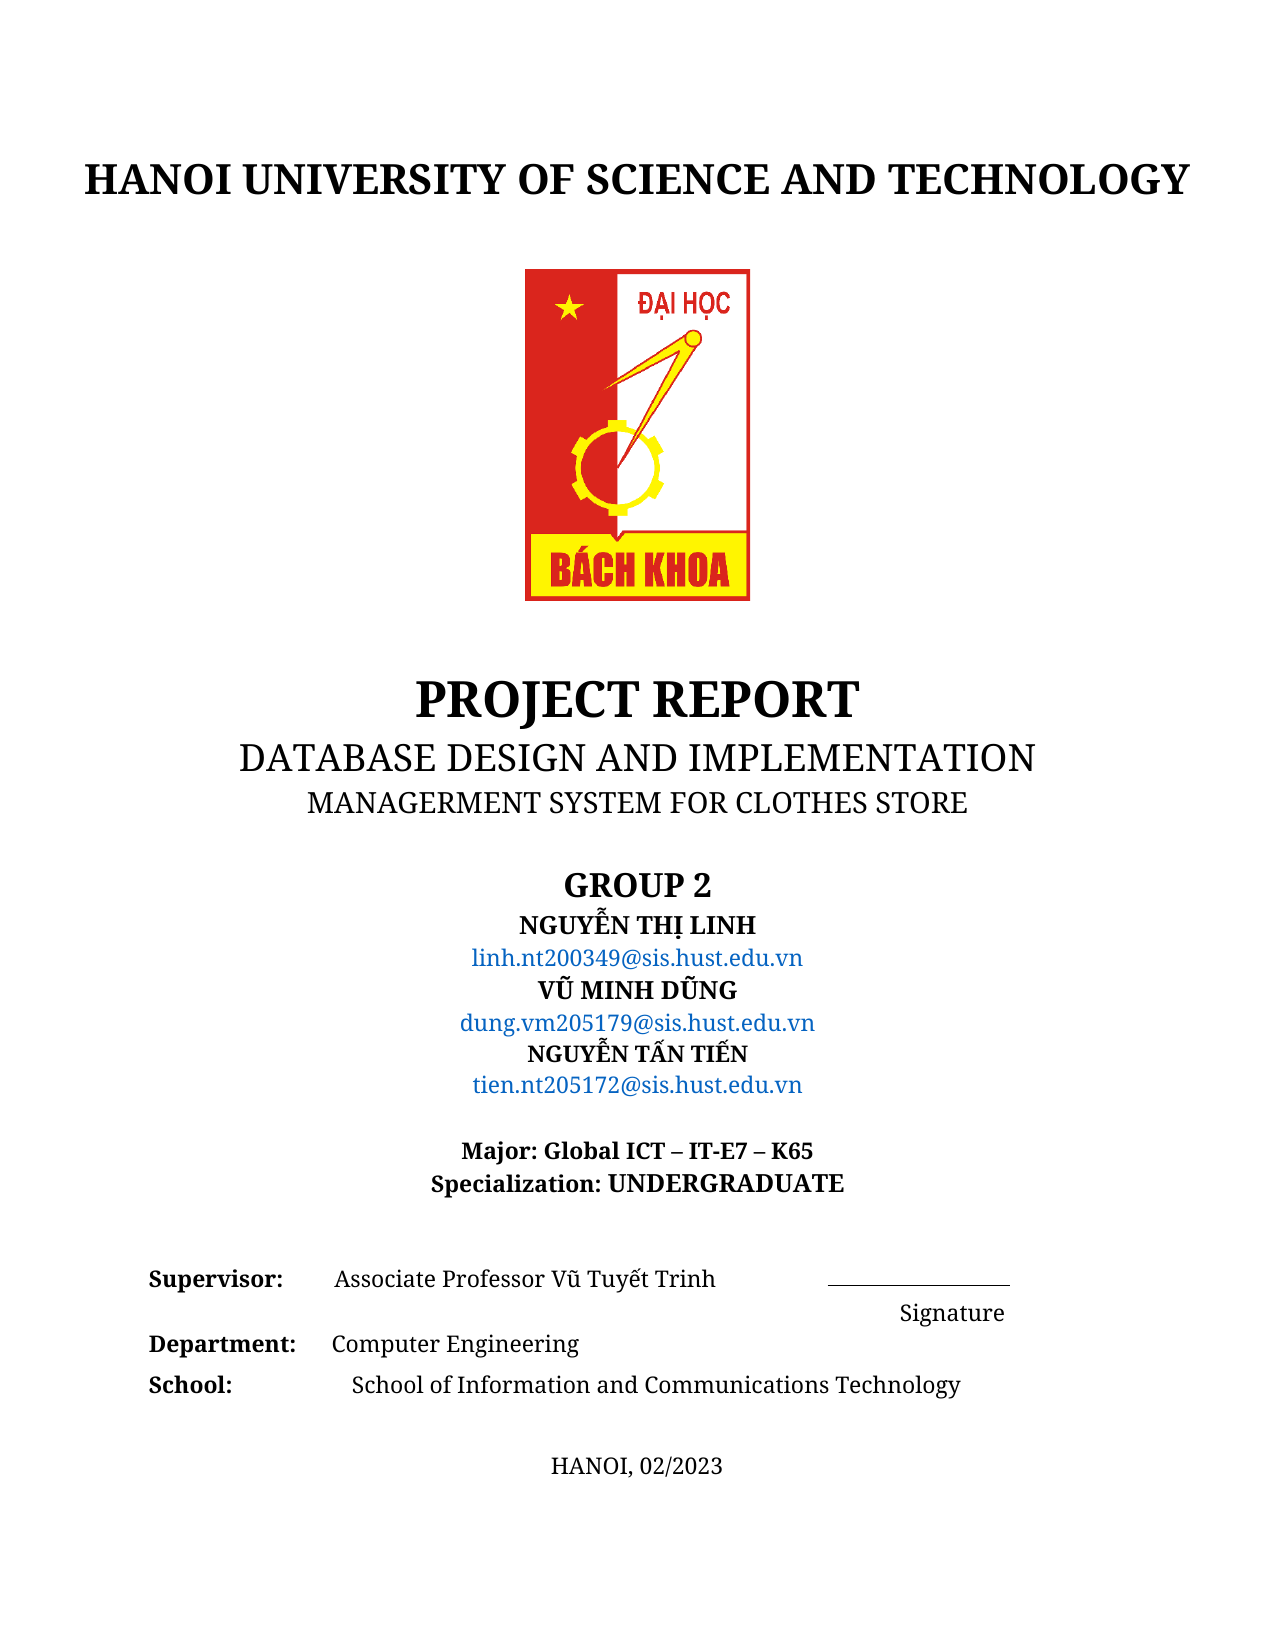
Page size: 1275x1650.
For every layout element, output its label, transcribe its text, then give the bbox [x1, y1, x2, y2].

text Supervisor: Associate Professor Vũ Tuyết Trinh [148, 1262, 1125, 1294]
text Signature [150, 1297, 1005, 1328]
text PROJECT REPORT [150, 663, 1125, 732]
text School: School of Information and Communications Technology [148, 1369, 1125, 1400]
text dung.vm205179@sis.hust.edu.vn [150, 1007, 1125, 1038]
text HANOI UNIVERSITY OF SCIENCE AND TECHNOLOGY [0, 150, 1275, 207]
text DATABASE DESIGN AND IMPLEMENTATION [150, 732, 1125, 783]
text MANAGERMENT SYSTEM FOR CLOTHES STORE [150, 783, 1125, 822]
text Specialization: UNDERGRADUATE [150, 1166, 1125, 1200]
text tien.nt205172@sis.hust.edu.vn [150, 1069, 1125, 1101]
text HANOI, 02/2023 [148, 1450, 1125, 1481]
text GROUP 2 [150, 862, 1125, 907]
text linh.nt200349@sis.hust.edu.vn [150, 942, 1125, 973]
text Major: Global ICT – IT-E7 – K65 [150, 1135, 1125, 1166]
text NGUYỄN TẤN TIẾN [150, 1038, 1125, 1069]
text Department: Computer Engineering [148, 1328, 1125, 1359]
picture [525, 269, 750, 601]
text NGUYỄN THỊ LINH [150, 907, 1125, 942]
text VŨ MINH DŨNG [150, 973, 1125, 1007]
